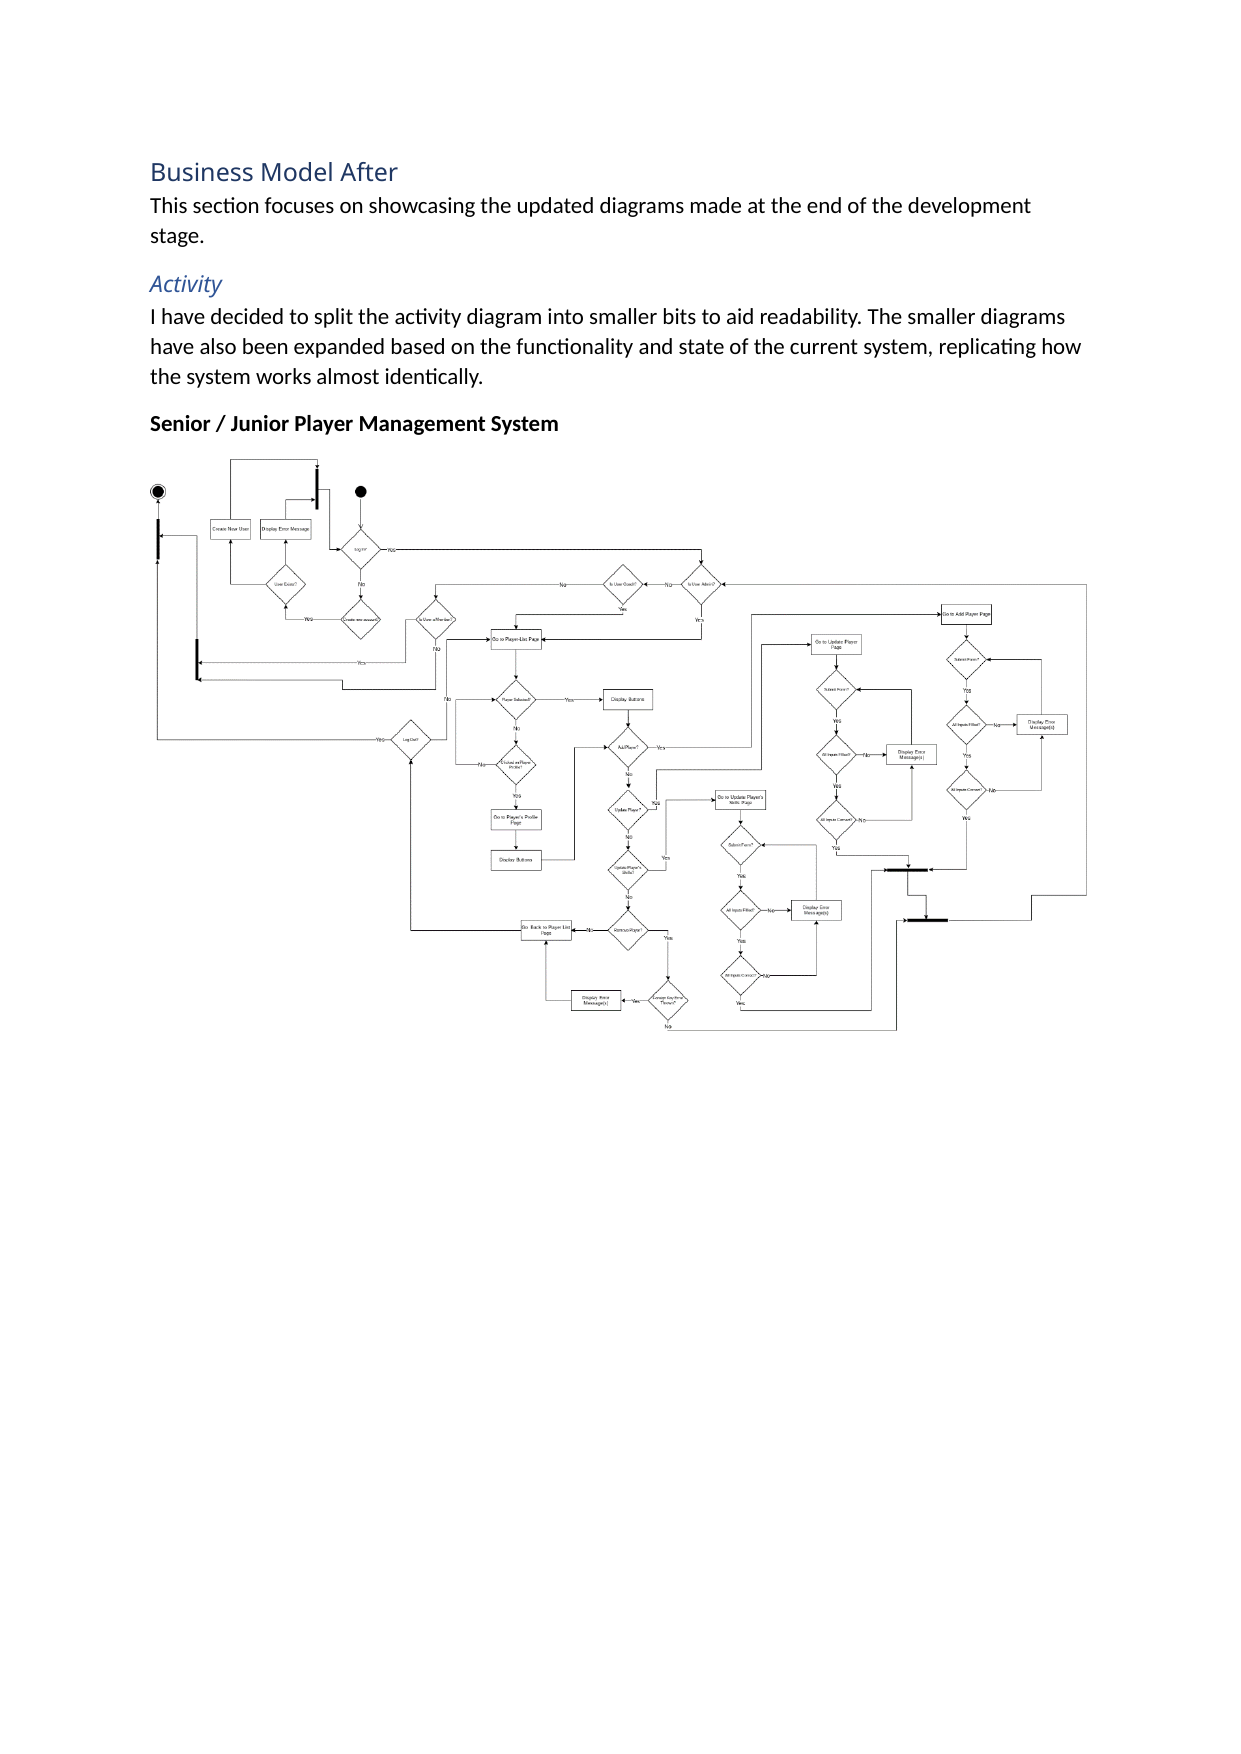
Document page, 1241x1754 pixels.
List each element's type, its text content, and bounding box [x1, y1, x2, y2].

picture [150, 456, 1091, 1035]
text Senior / Junior Player Management System [150, 409, 1090, 437]
subtitle Business Model After [150, 154, 1090, 188]
text I have decided to split the activity diagram into smaller bits to aid readability. The smaller diagrams have also been expanded based on the functionality and state of the current system, replicating how the system works almost identically. [150, 302, 1090, 390]
text This section focuses on showcasing the updated diagrams made at the end of the development stage. [150, 191, 1090, 249]
subtitle Activity [150, 268, 1090, 299]
